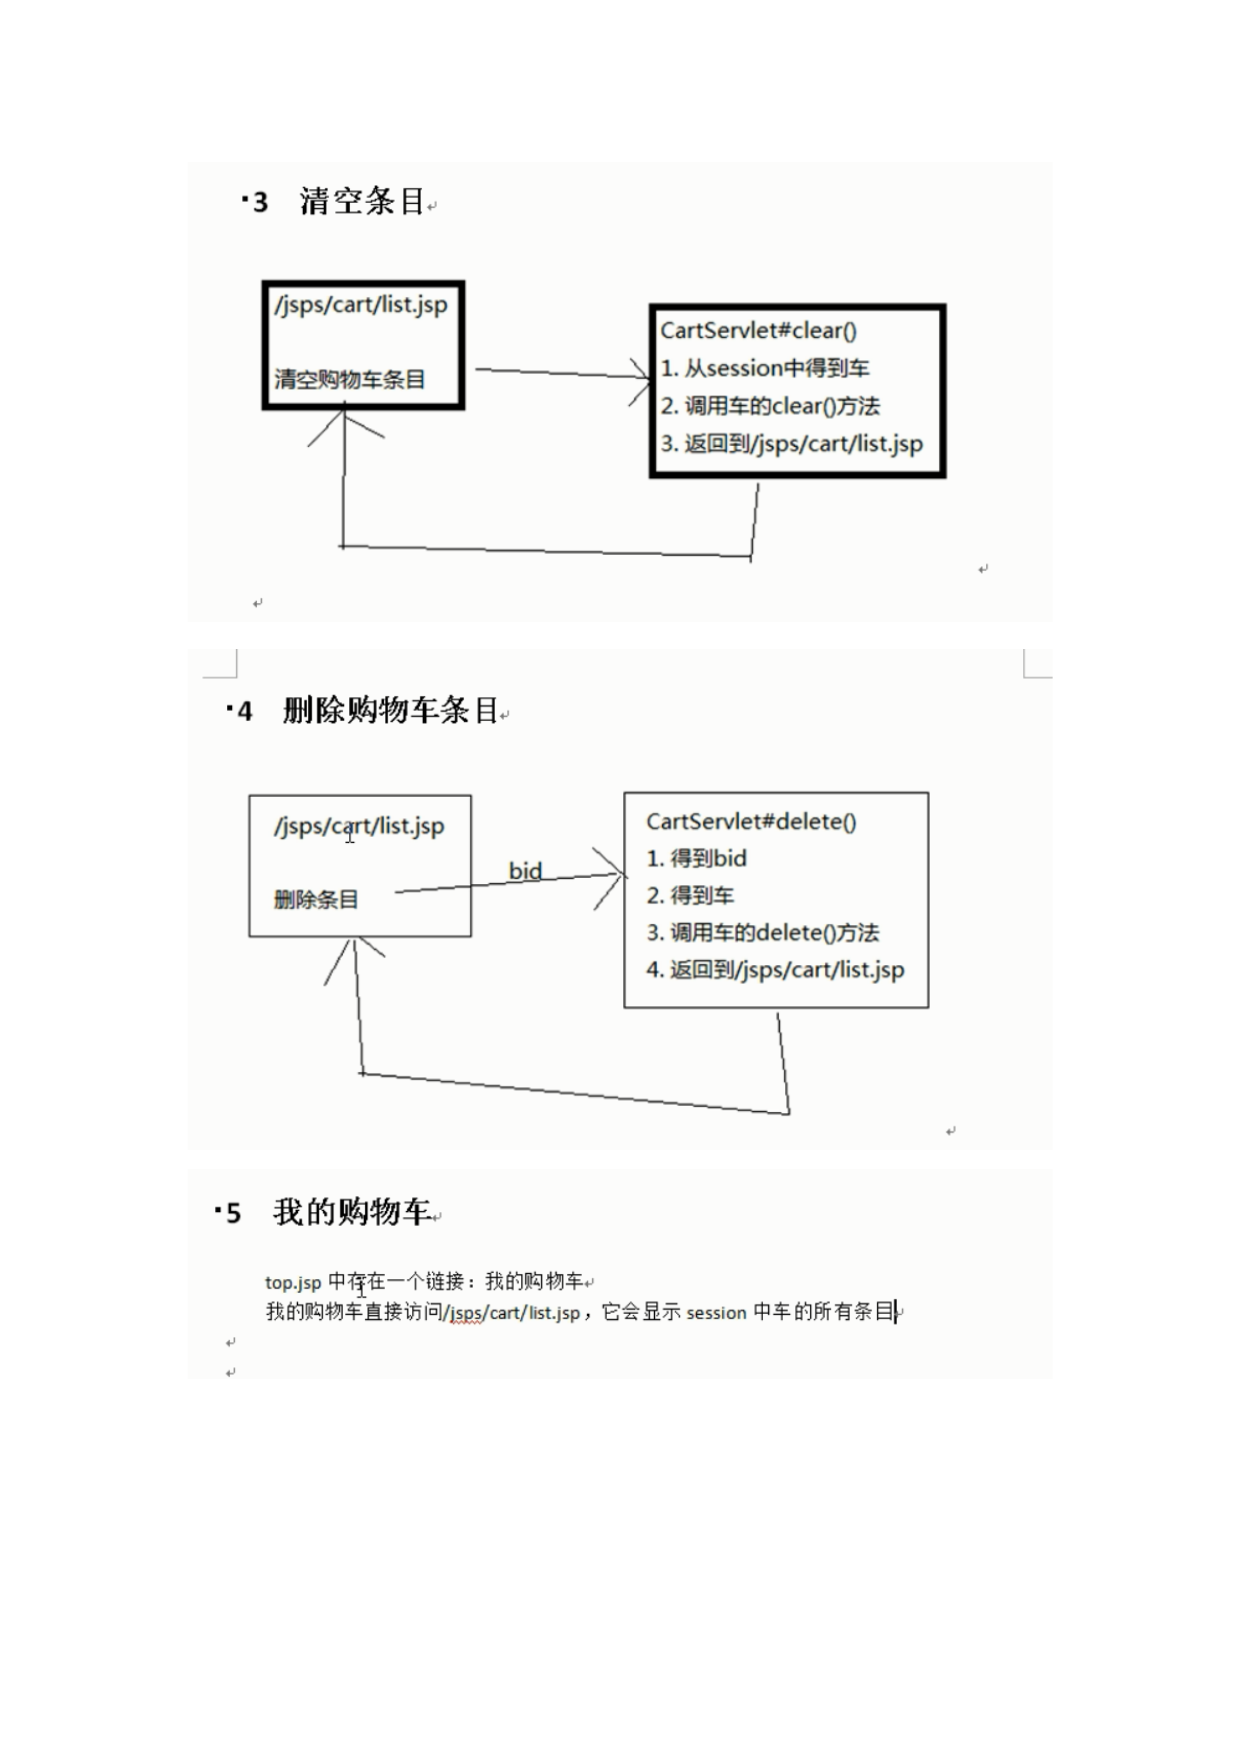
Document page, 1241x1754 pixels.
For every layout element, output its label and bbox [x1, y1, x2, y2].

picture [187, 162, 1053, 622]
picture [187, 1169, 1053, 1379]
picture [187, 649, 1053, 1150]
